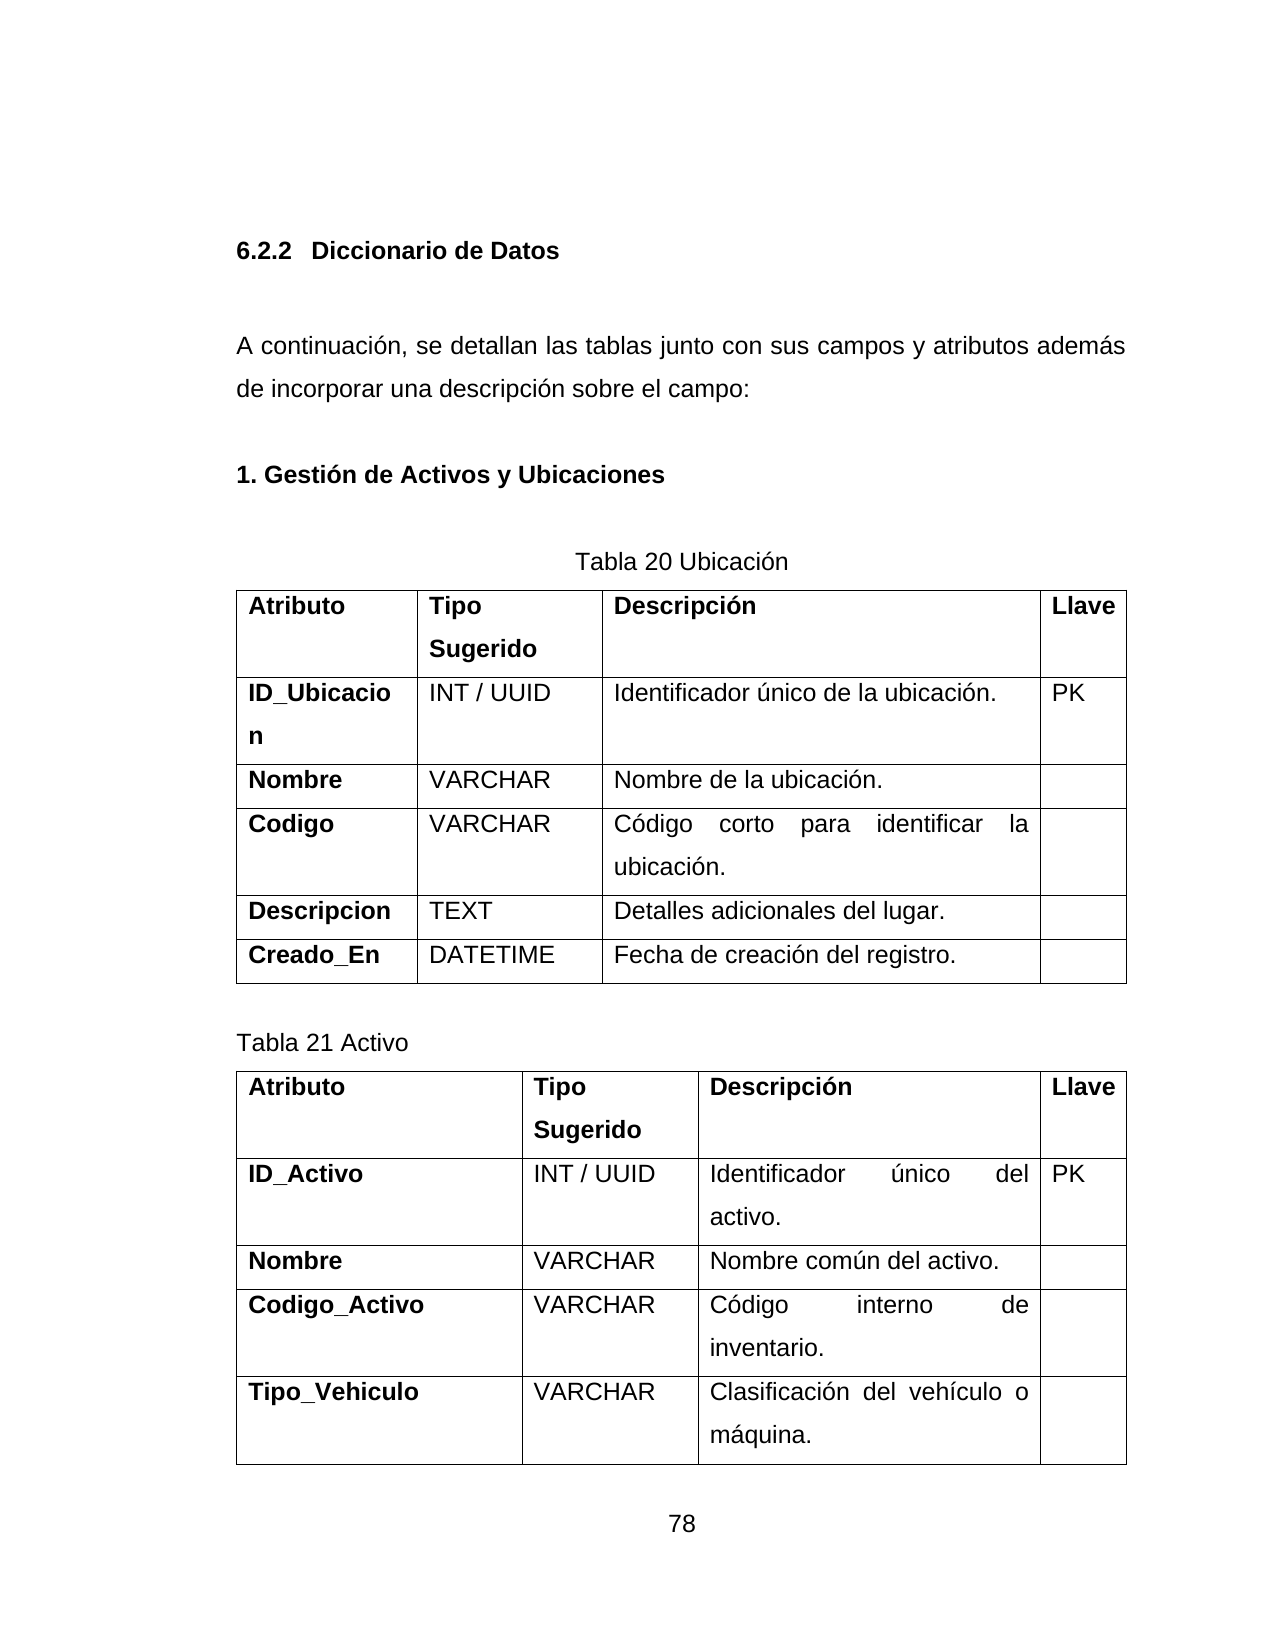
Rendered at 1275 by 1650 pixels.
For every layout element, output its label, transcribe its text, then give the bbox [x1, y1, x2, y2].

table_cell [1041, 940, 1126, 983]
table_header Tipo Sugerido [523, 1072, 698, 1158]
table_cell [1041, 1246, 1126, 1289]
table_cell VARCHAR [418, 765, 602, 808]
table_cell TEXT [418, 896, 602, 939]
table_cell VARCHAR [523, 1246, 698, 1289]
text A continuación, se detallan las tablas junto con sus campos y atributos además de incorporar una descripción sobre el campo: [236, 331, 1127, 403]
table_cell Nombre de la ubicación. [603, 765, 1040, 808]
text Tabla 20 Ubicación [236, 546, 1127, 575]
table_cell ID_Activo [237, 1159, 522, 1245]
table_cell Nombre [237, 765, 417, 808]
table_cell VARCHAR [523, 1377, 698, 1463]
table_cell Detalles adicionales del lugar. [603, 896, 1040, 939]
subtitle Diccionario de Datos [236, 236, 1127, 265]
table_cell [1041, 1290, 1126, 1376]
table_cell [1041, 896, 1126, 939]
table_cell [1041, 809, 1126, 895]
table_cell VARCHAR [523, 1290, 698, 1376]
table_cell PK [1041, 1159, 1126, 1245]
table_cell Código corto para identificar la ubicación. [603, 809, 1040, 895]
table_cell [1041, 765, 1126, 808]
table_cell INT / UUID [523, 1159, 698, 1245]
table_cell Nombre común del activo. [699, 1246, 1040, 1289]
table_cell Fecha de creación del registro. [603, 940, 1040, 983]
table_cell VARCHAR [418, 809, 602, 895]
table_cell [1041, 1377, 1126, 1463]
text 1. Gestión de Activos y Ubicaciones [236, 417, 1127, 489]
table_header Descripción [603, 591, 1040, 677]
table_header Descripción [699, 1072, 1040, 1158]
table_header Llave [1041, 1072, 1126, 1158]
table_cell Creado_En [237, 940, 417, 983]
table_cell Clasificación del vehículo o máquina. [699, 1377, 1040, 1463]
table_cell Descripcion [237, 896, 417, 939]
table_cell PK [1041, 678, 1126, 764]
table_cell Nombre [237, 1246, 522, 1289]
table_header Tipo Sugerido [418, 591, 602, 677]
table_cell Codigo_Activo [237, 1290, 522, 1376]
table_cell Código interno de inventario. [699, 1290, 1040, 1376]
table_cell Identificador único del activo. [699, 1159, 1040, 1245]
table_cell DATETIME [418, 940, 602, 983]
table_header Llave [1041, 591, 1126, 677]
table_cell Codigo [237, 809, 417, 895]
text Tabla 21 Activo [236, 1027, 1127, 1056]
table_cell ID_Ubicacion [237, 678, 417, 764]
table_cell Tipo_Vehiculo [237, 1377, 522, 1463]
table_cell INT / UUID [418, 678, 602, 764]
table_header Atributo [237, 1072, 522, 1158]
table_header Atributo [237, 591, 417, 677]
table_cell Identificador único de la ubicación. [603, 678, 1040, 764]
